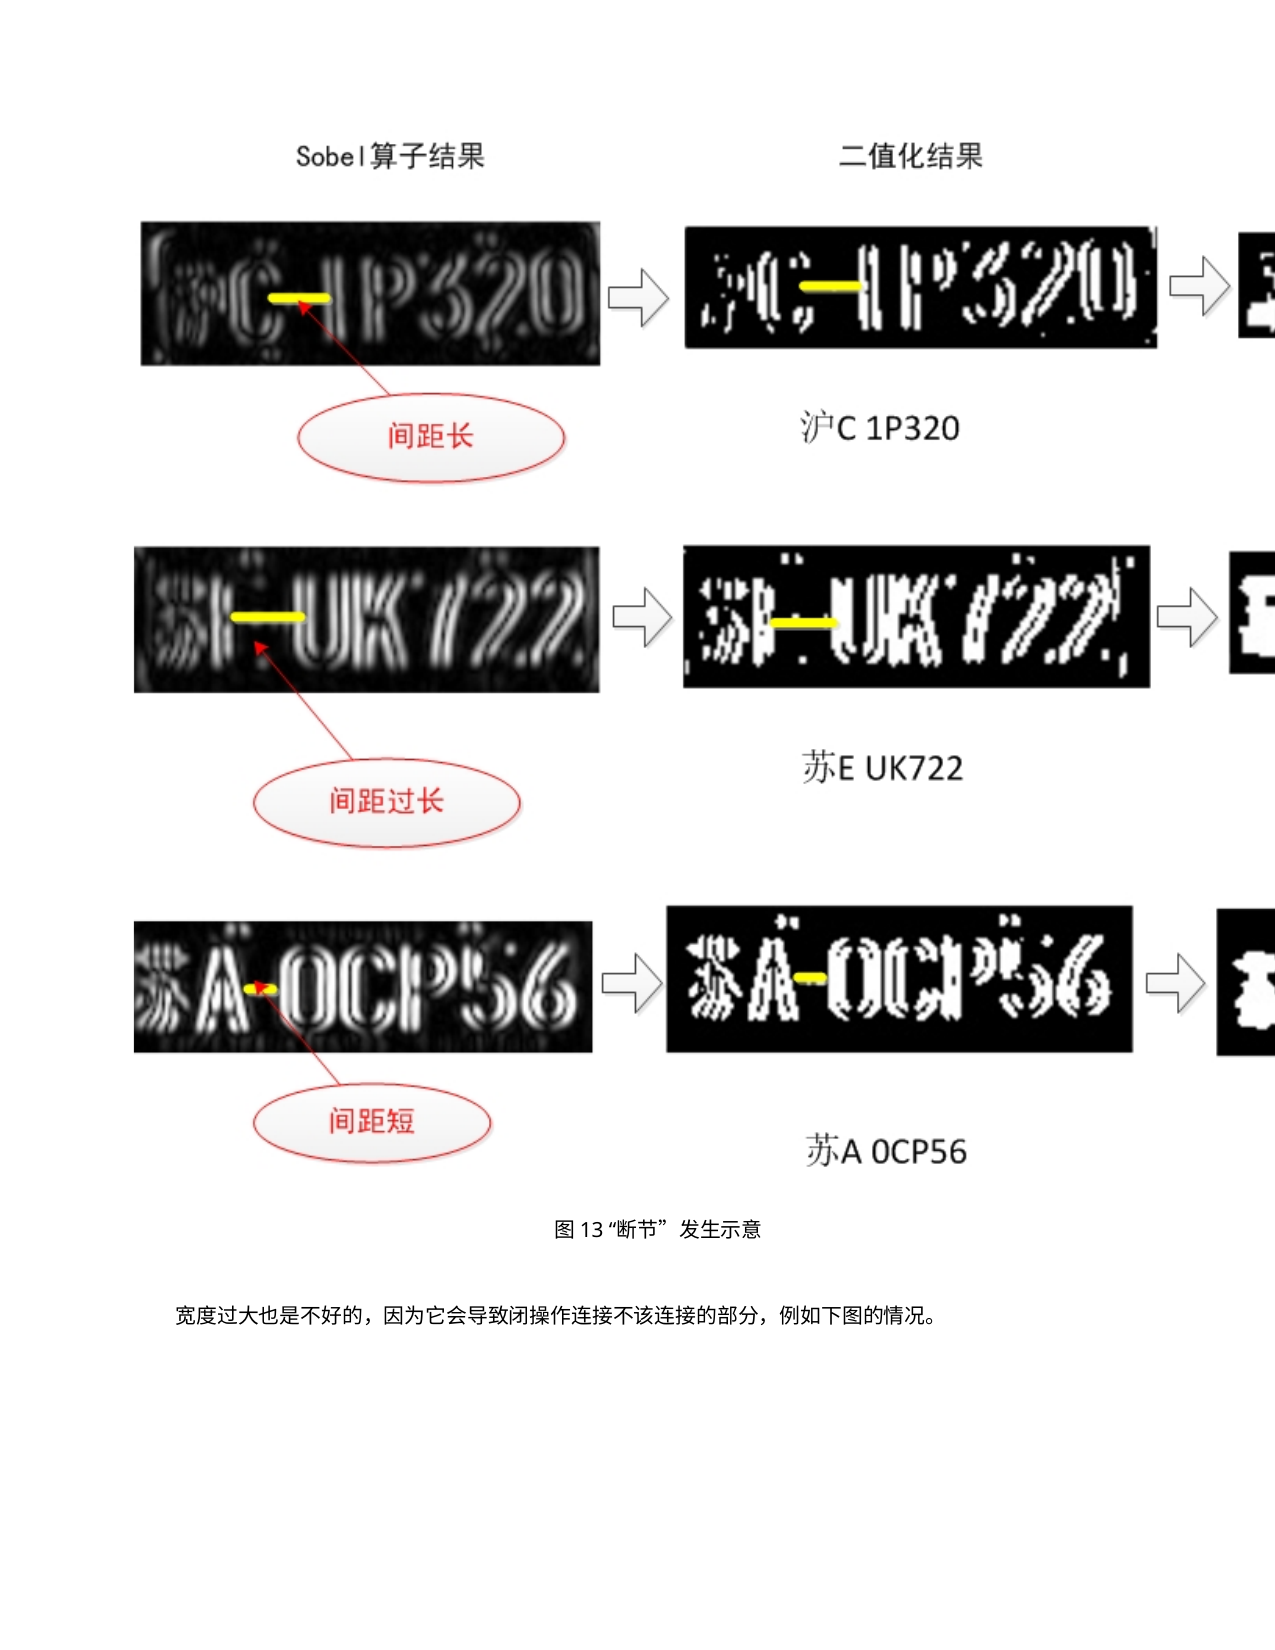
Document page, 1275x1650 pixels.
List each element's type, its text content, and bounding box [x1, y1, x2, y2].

text 宽度过大也是不好的，因为它会导致闭操作连接不该连接的部分，例如下图的情况。 [134, 1265, 1141, 1329]
picture [133, 118, 1275, 1192]
text 图13 “断节”发生示意 [134, 1213, 1141, 1243]
